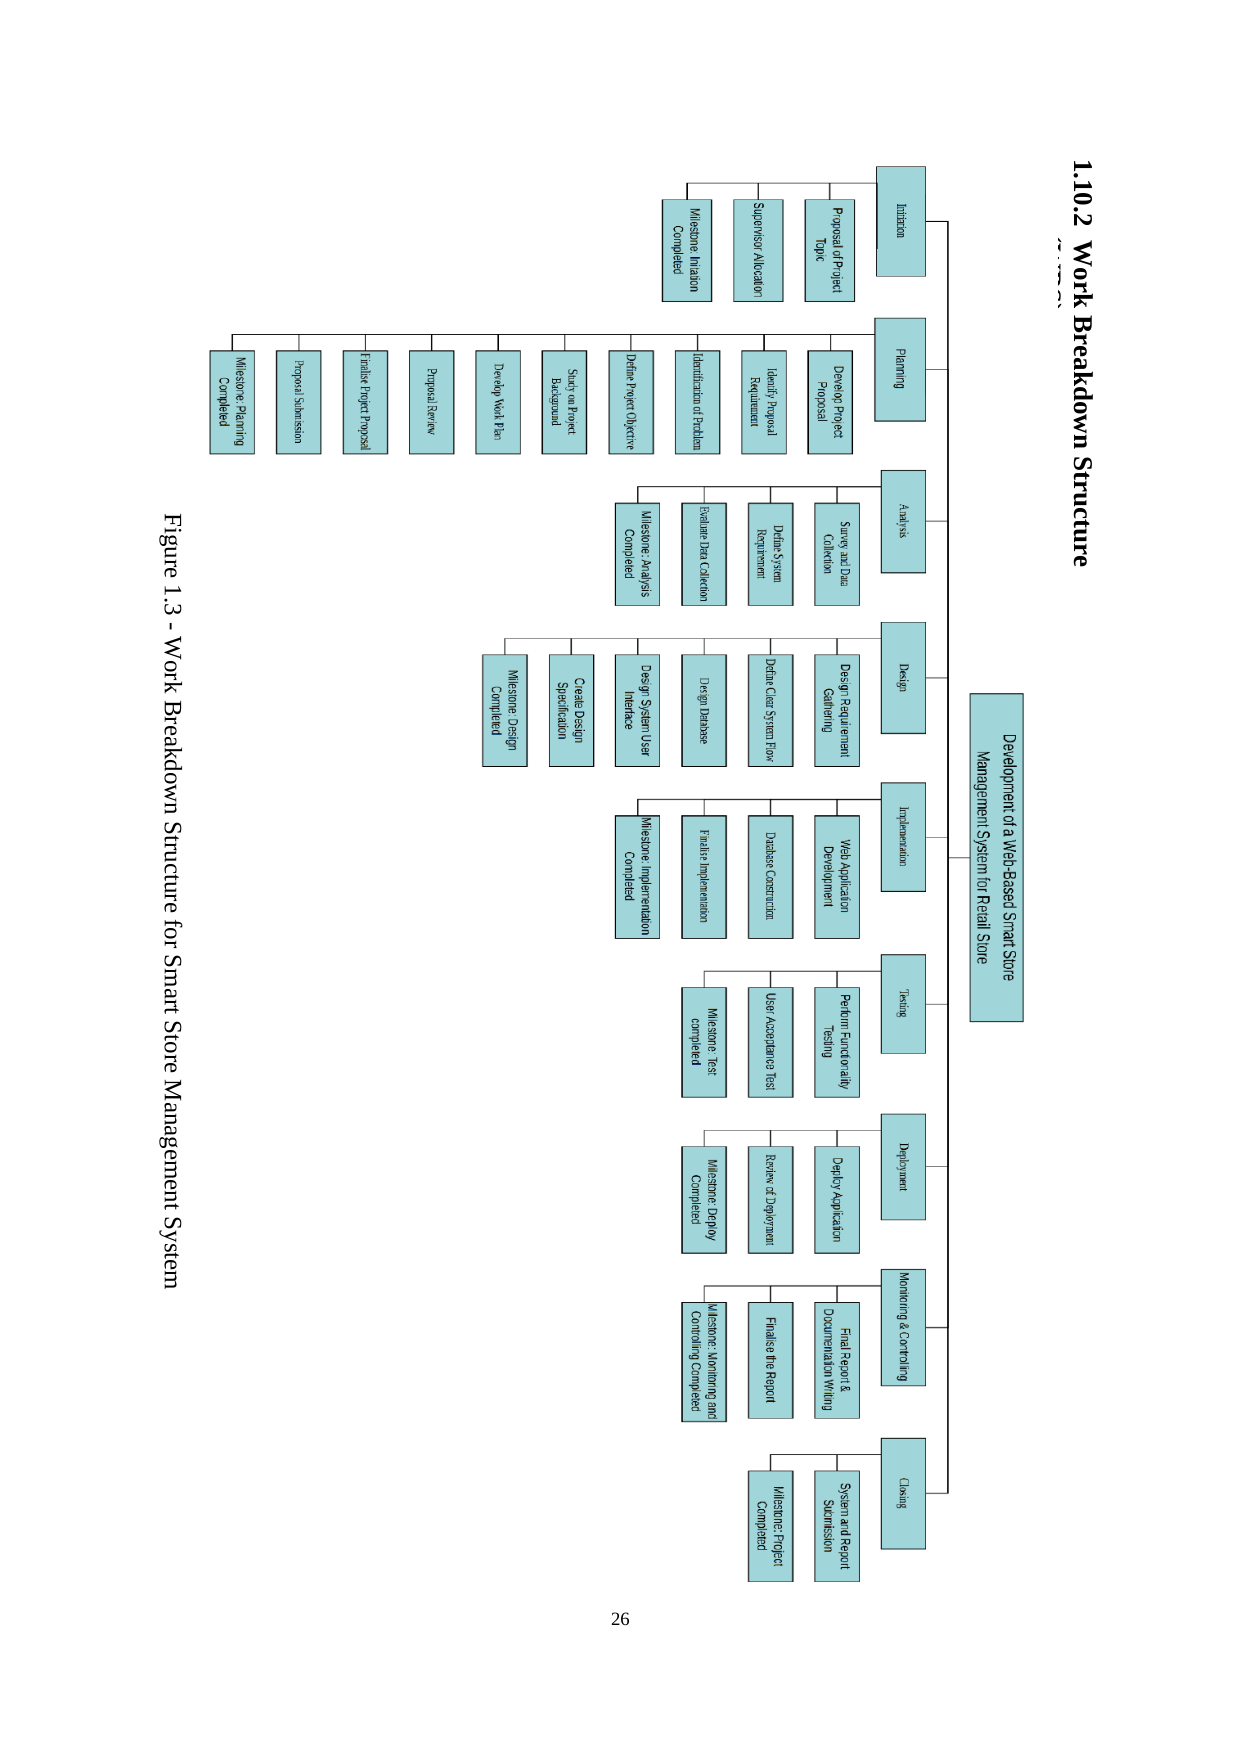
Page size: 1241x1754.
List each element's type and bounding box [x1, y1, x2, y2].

picture [203, 156, 1039, 1593]
